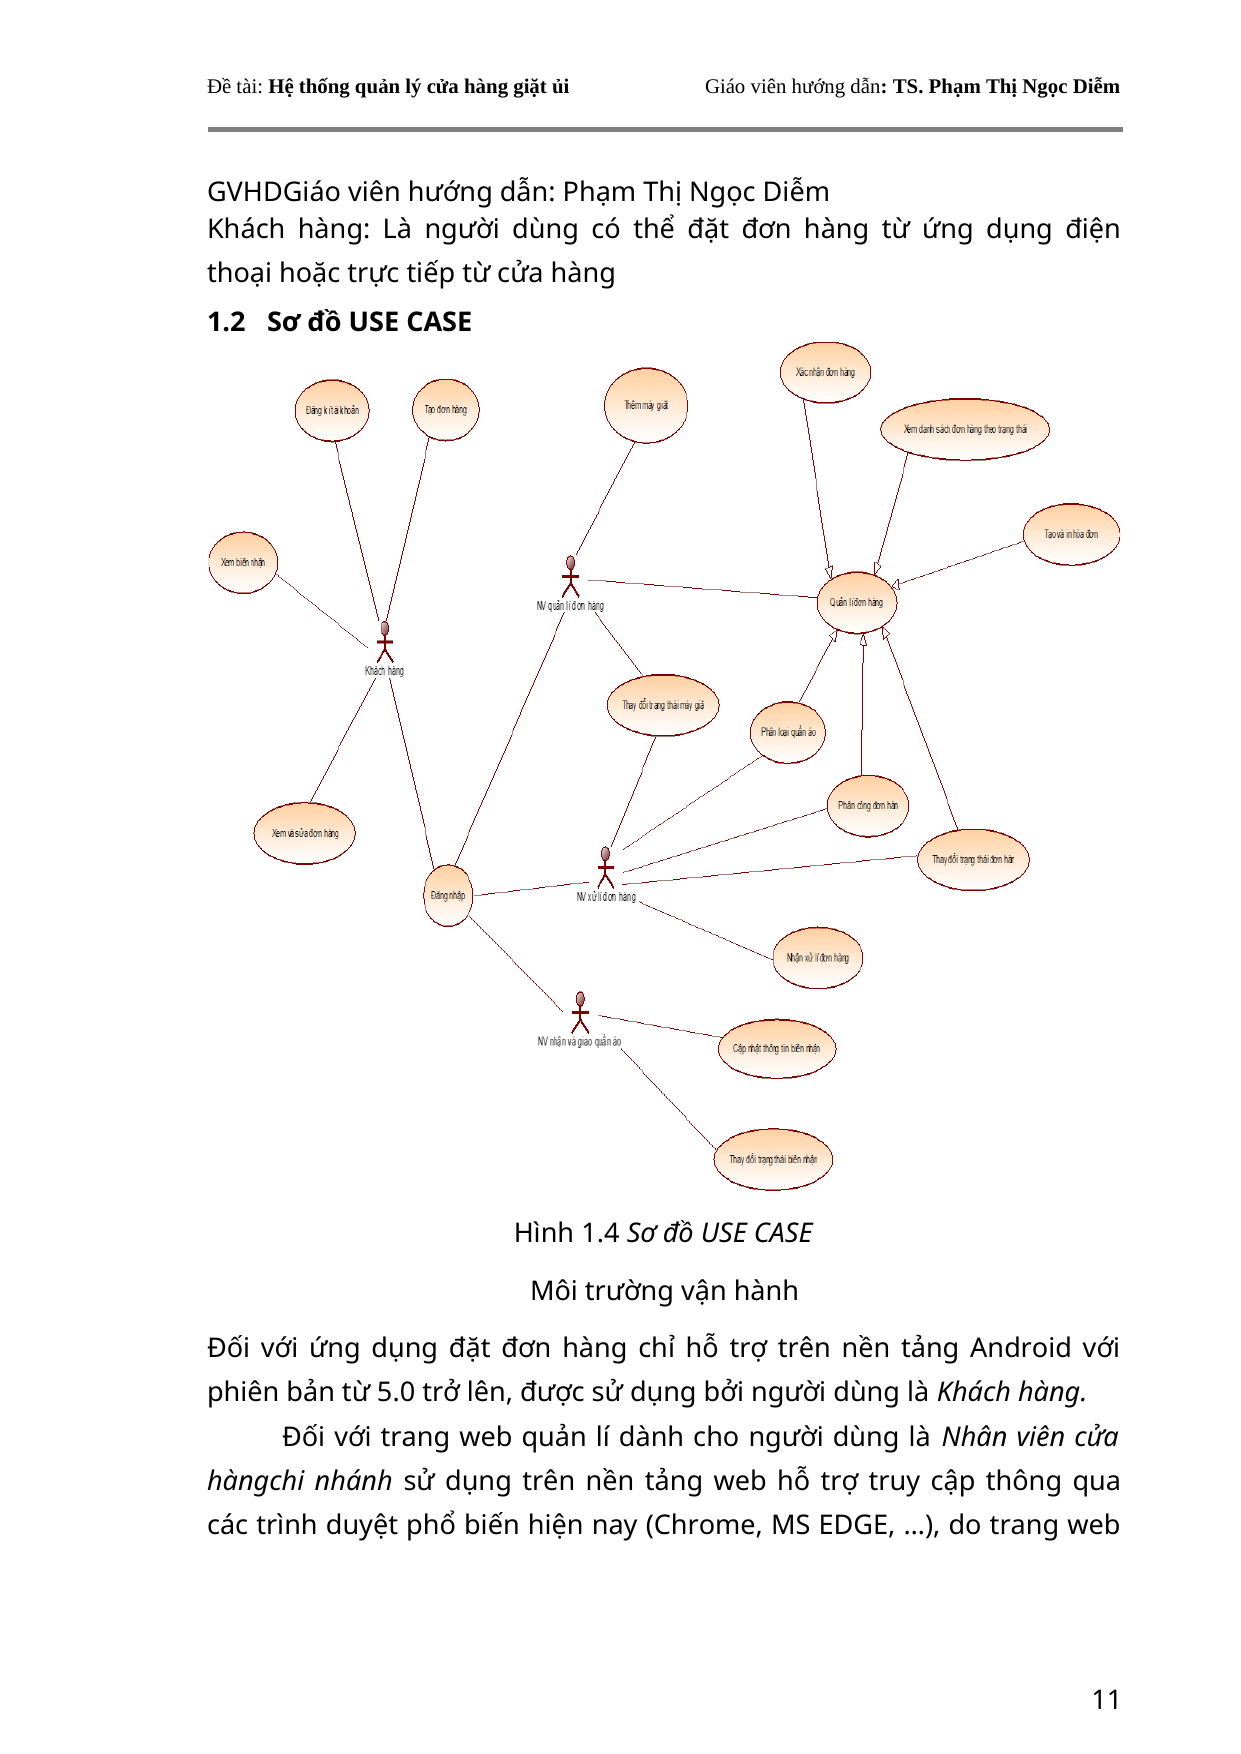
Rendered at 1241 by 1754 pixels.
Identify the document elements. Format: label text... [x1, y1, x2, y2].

picture [208, 342, 1121, 1192]
text 1 [207, 1213, 1122, 1250]
